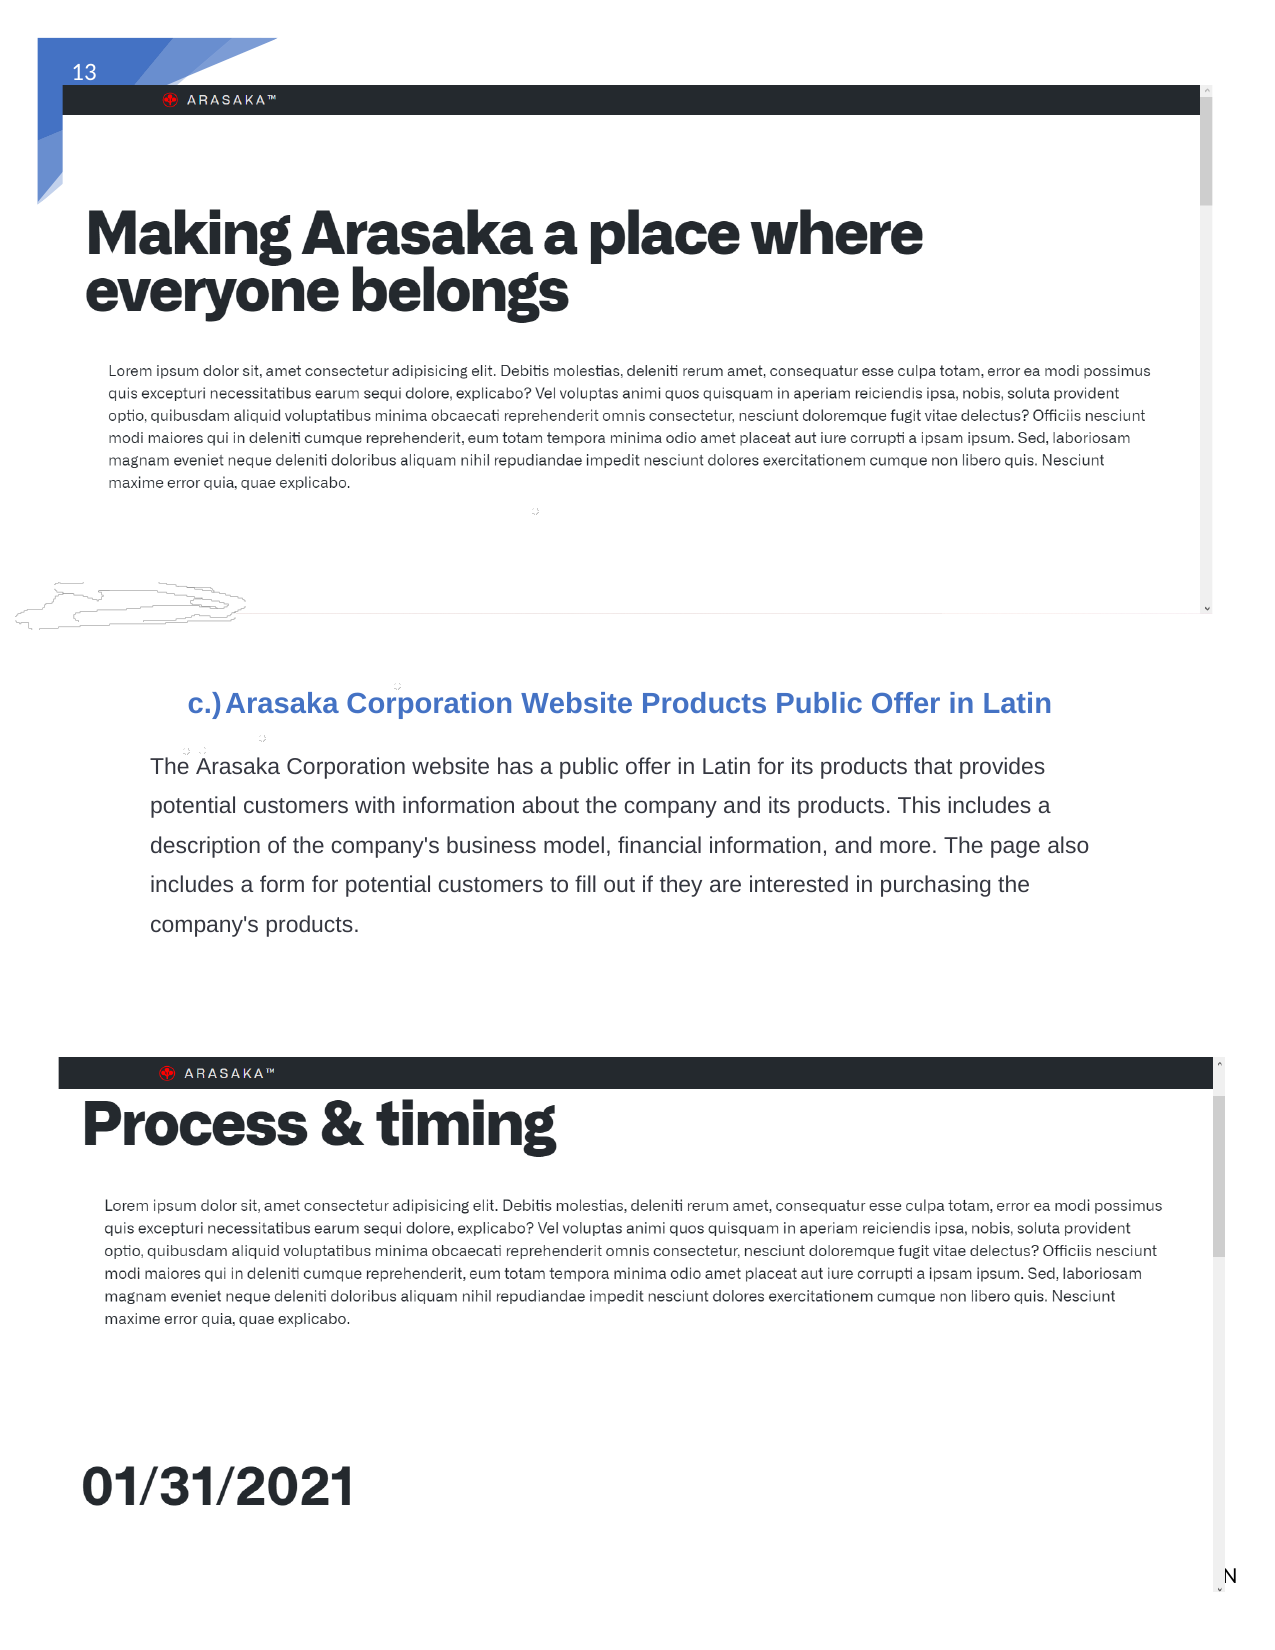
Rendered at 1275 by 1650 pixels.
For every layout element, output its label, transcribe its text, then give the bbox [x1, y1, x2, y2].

picture [259, 735, 266, 742]
list Arasaka Corporation Website Products Public Offer in Latin [187, 686, 1125, 719]
picture [394, 683, 401, 690]
picture [183, 748, 190, 755]
text The Arasaka Corporation website has a public offer in Latin for its products that provides potential customers with information about the company and its products. This includes a description of the company's business model, financial information, and more. The page also includes a form for potential customers to fill out if they are interested in purchasing the company's products. [150, 753, 1125, 937]
picture [199, 747, 206, 754]
picture [15, 37, 1213, 630]
picture [58, 1057, 1225, 1592]
